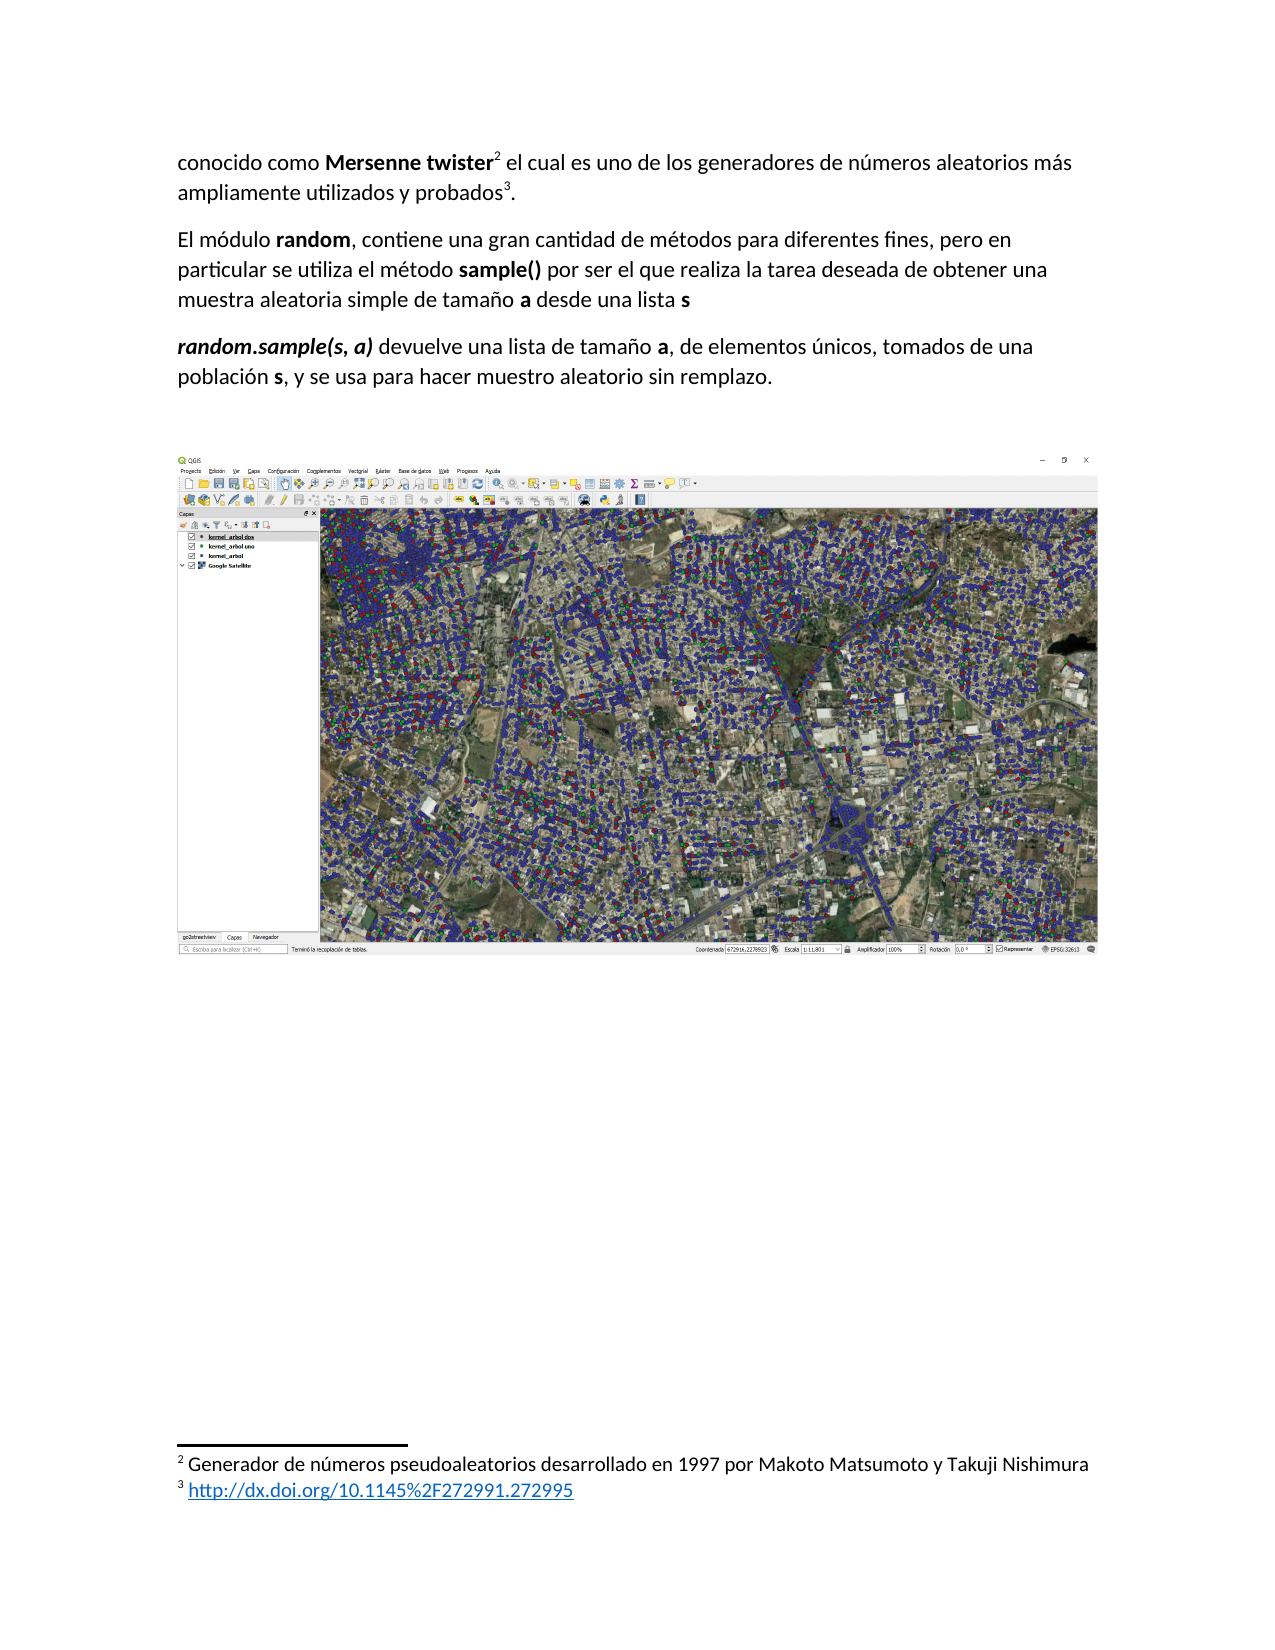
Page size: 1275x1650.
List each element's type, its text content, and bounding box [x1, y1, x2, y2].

text random.sample(s, a) devuelve una lista de tamaño a, de elementos únicos, tomados de una población s, y se usa para hacer muestro aleatorio sin remplazo. [177, 332, 1098, 390]
text El módulo random, contiene una gran cantidad de métodos para diferentes fines, pero en particular se utiliza el método sample() por ser el que realiza la tarea deseada de obtener una muestra aleatoria simple de tamaño a desde una lista s [177, 225, 1098, 313]
picture [177, 456, 1098, 955]
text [177, 148, 1098, 206]
